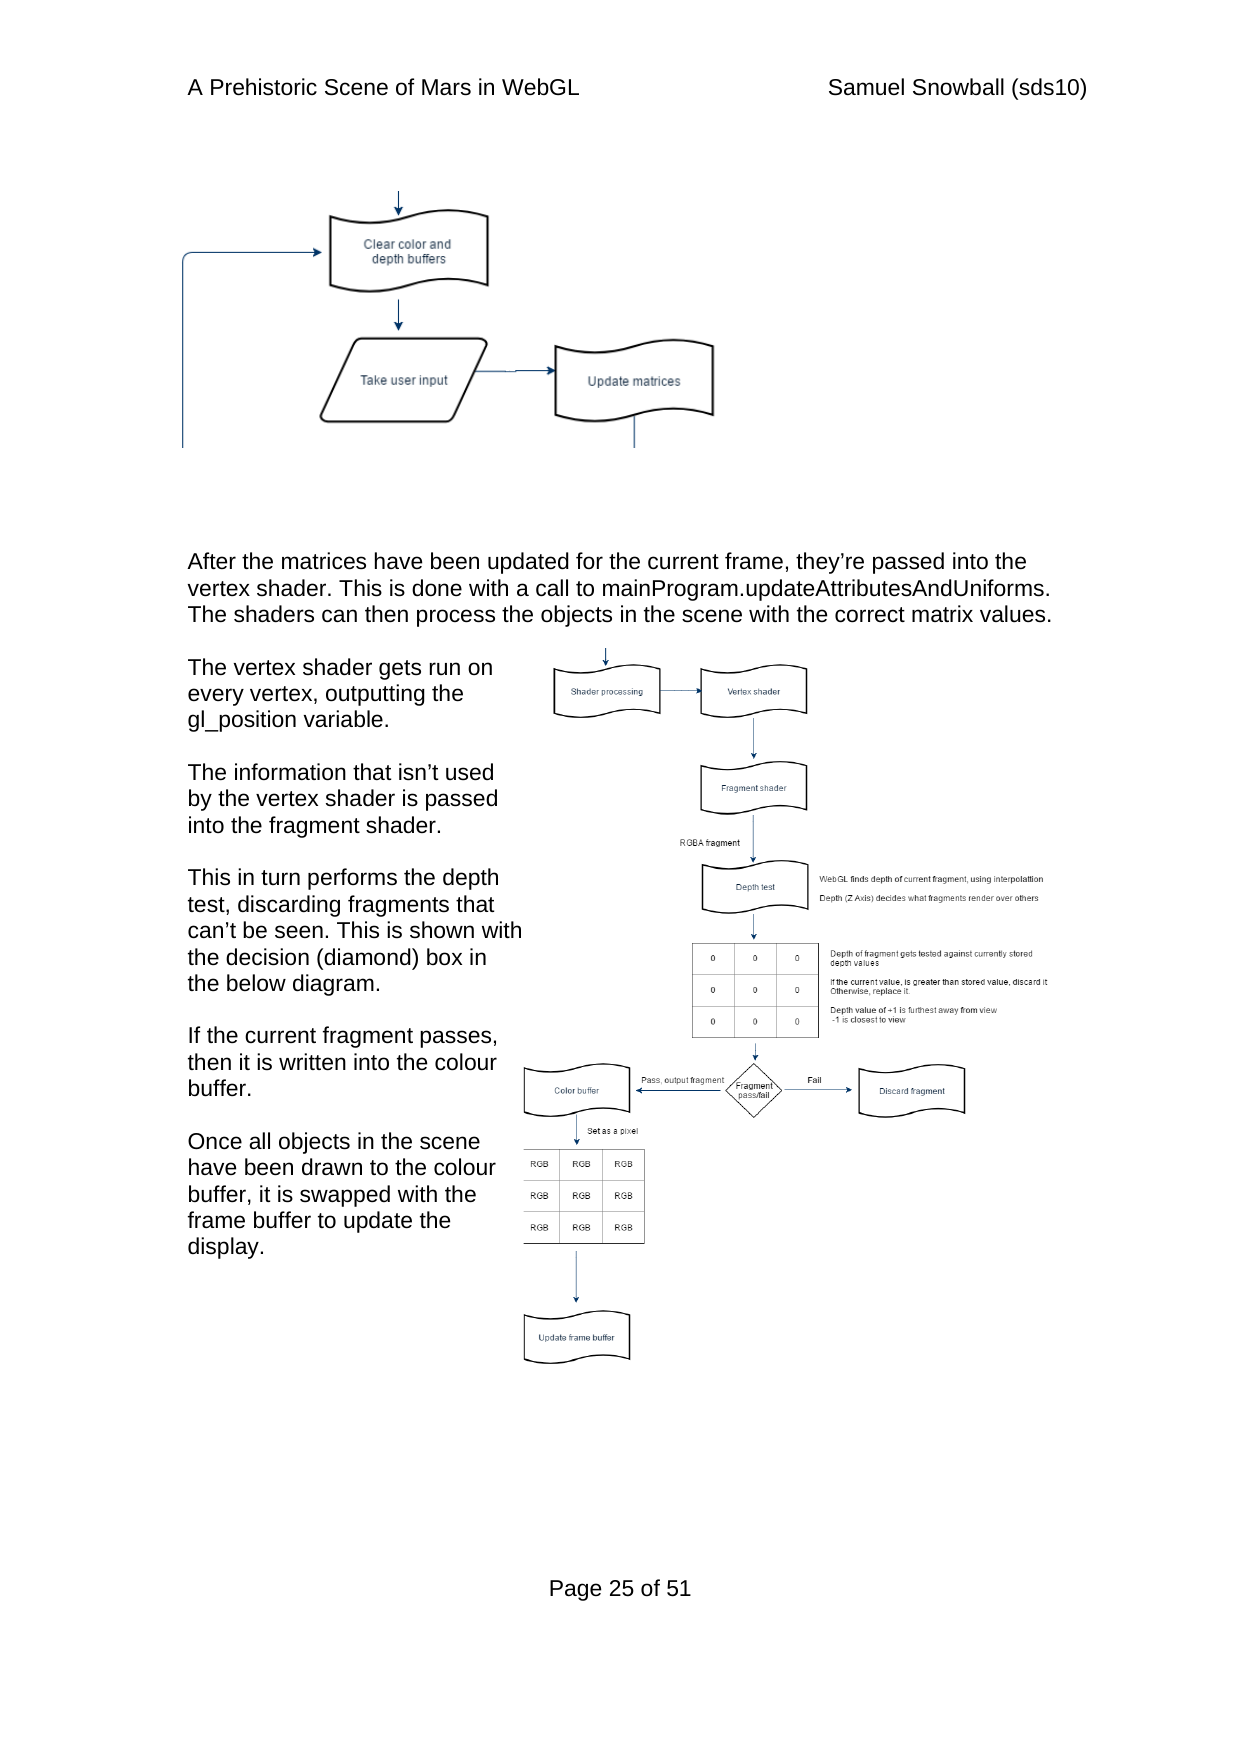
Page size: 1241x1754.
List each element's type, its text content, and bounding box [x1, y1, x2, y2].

text Once all objects in the scene have been drawn to the colour buffer, it is swapped with the frame buffer to update the display. [187, 1128, 1053, 1260]
text This in turn performs the depth test, discarding fragments that can’t be seen. This is shown with the decision (diamond) box in the below diagram. [187, 864, 1053, 996]
picture [523, 996, 1053, 1022]
text After the matrices have been updated for the current frame, they’re passed into the vertex shader. This is done with a call to mainProgram.updateAttributesAndUniforms. The shaders can then process the objects in the scene with the correct matrix values. [187, 548, 1053, 627]
picture [523, 1260, 1053, 1374]
picture [523, 733, 1053, 759]
picture [523, 648, 1053, 653]
text If the current fragment passes, then it is written into the colour buffer. [187, 1022, 1053, 1102]
text The information that isn’t used by the vertex shader is passed into the fragment shader. [187, 759, 1053, 838]
picture [523, 1102, 1053, 1128]
text The vertex shader gets run on every vertex, outputting the gl_position variable. [187, 653, 1053, 733]
picture [523, 838, 1053, 864]
picture [147, 191, 756, 448]
